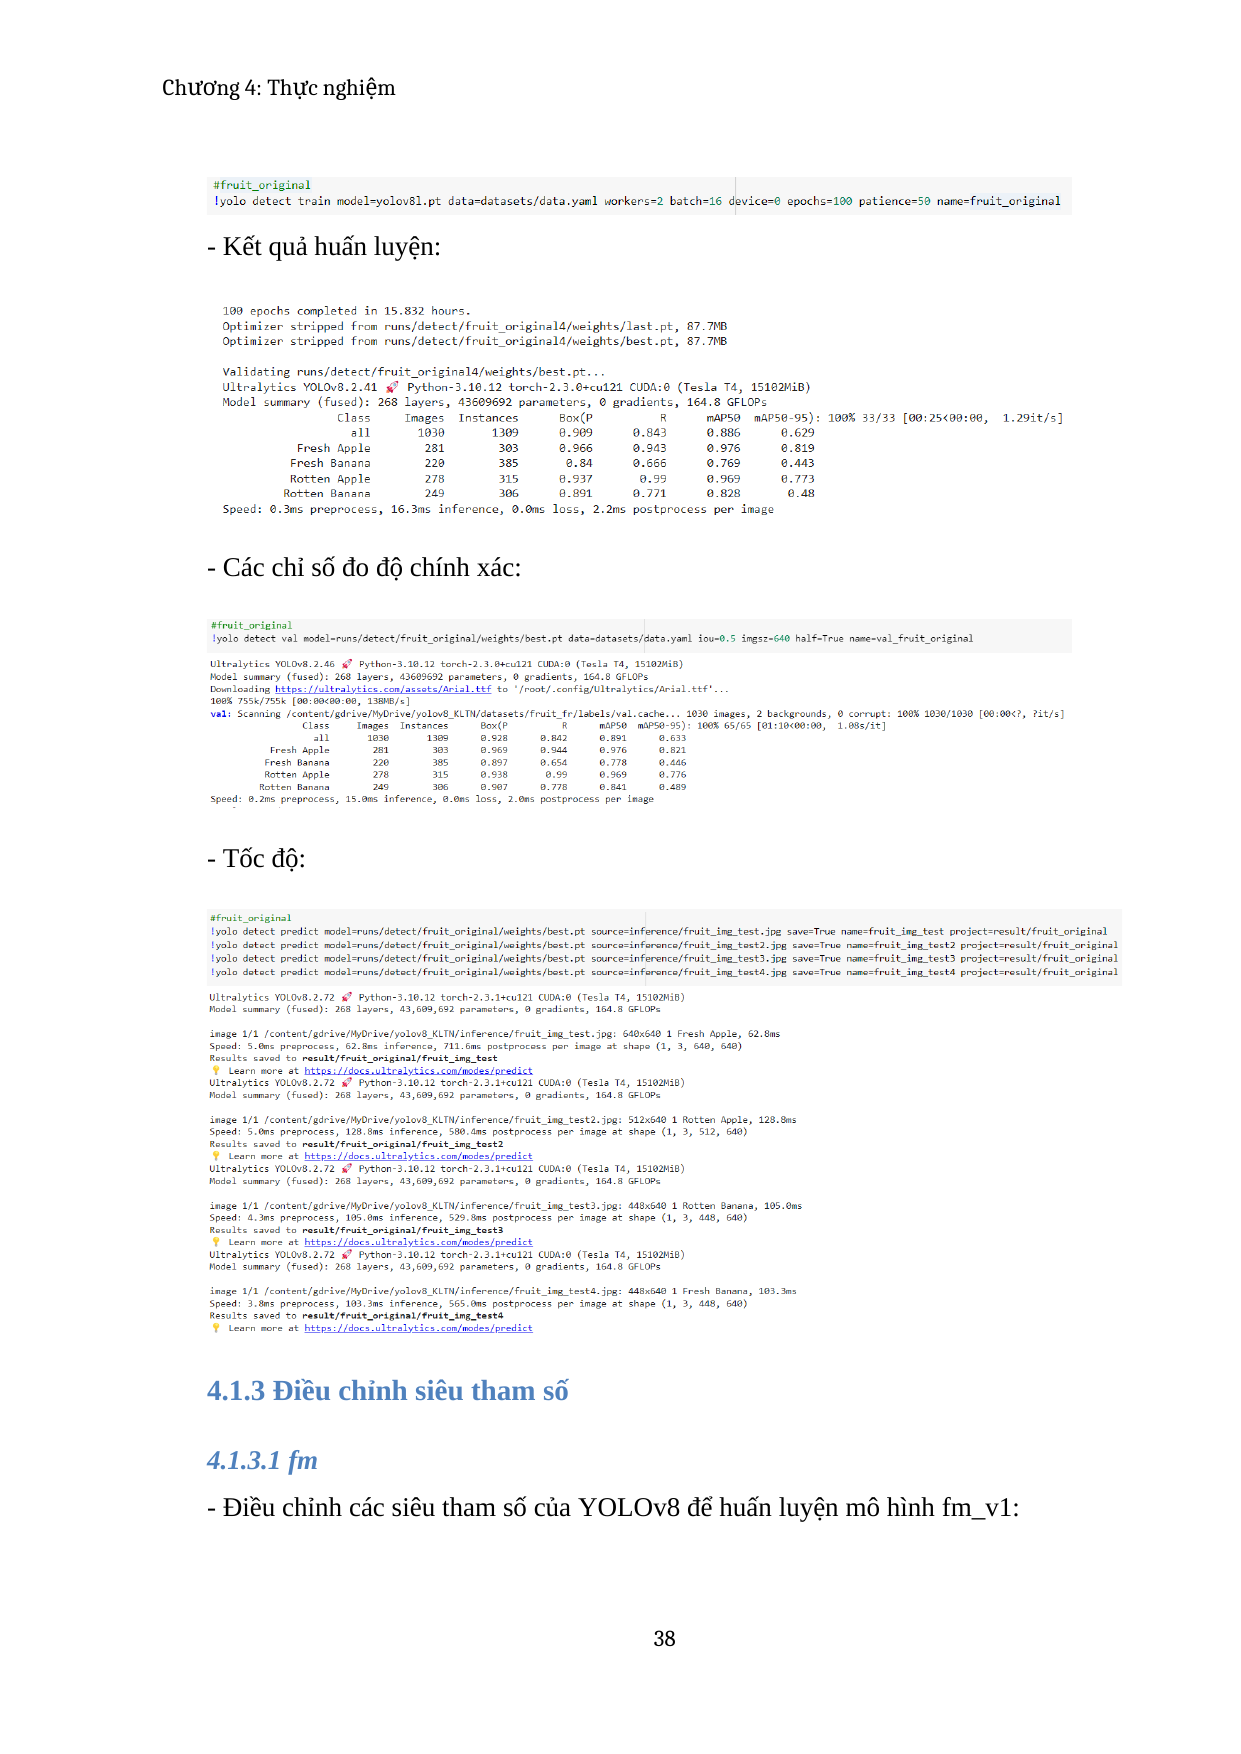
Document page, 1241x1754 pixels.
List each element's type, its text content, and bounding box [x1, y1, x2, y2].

subtitle 4.1.3.1 fm [207, 1444, 1122, 1475]
subtitle 4.1.3 Điều chỉnh siêu tham số [207, 1373, 1122, 1406]
text - Các chỉ số đo độ chính xác: [207, 552, 1122, 583]
text - Điều chỉnh các siêu tham số của YOLOv8 để huấn luyện mô hình fm_v1: [207, 1491, 1122, 1522]
text - Tốc độ: [207, 842, 1122, 873]
text - Kết quả huấn luyện: [207, 177, 1122, 262]
